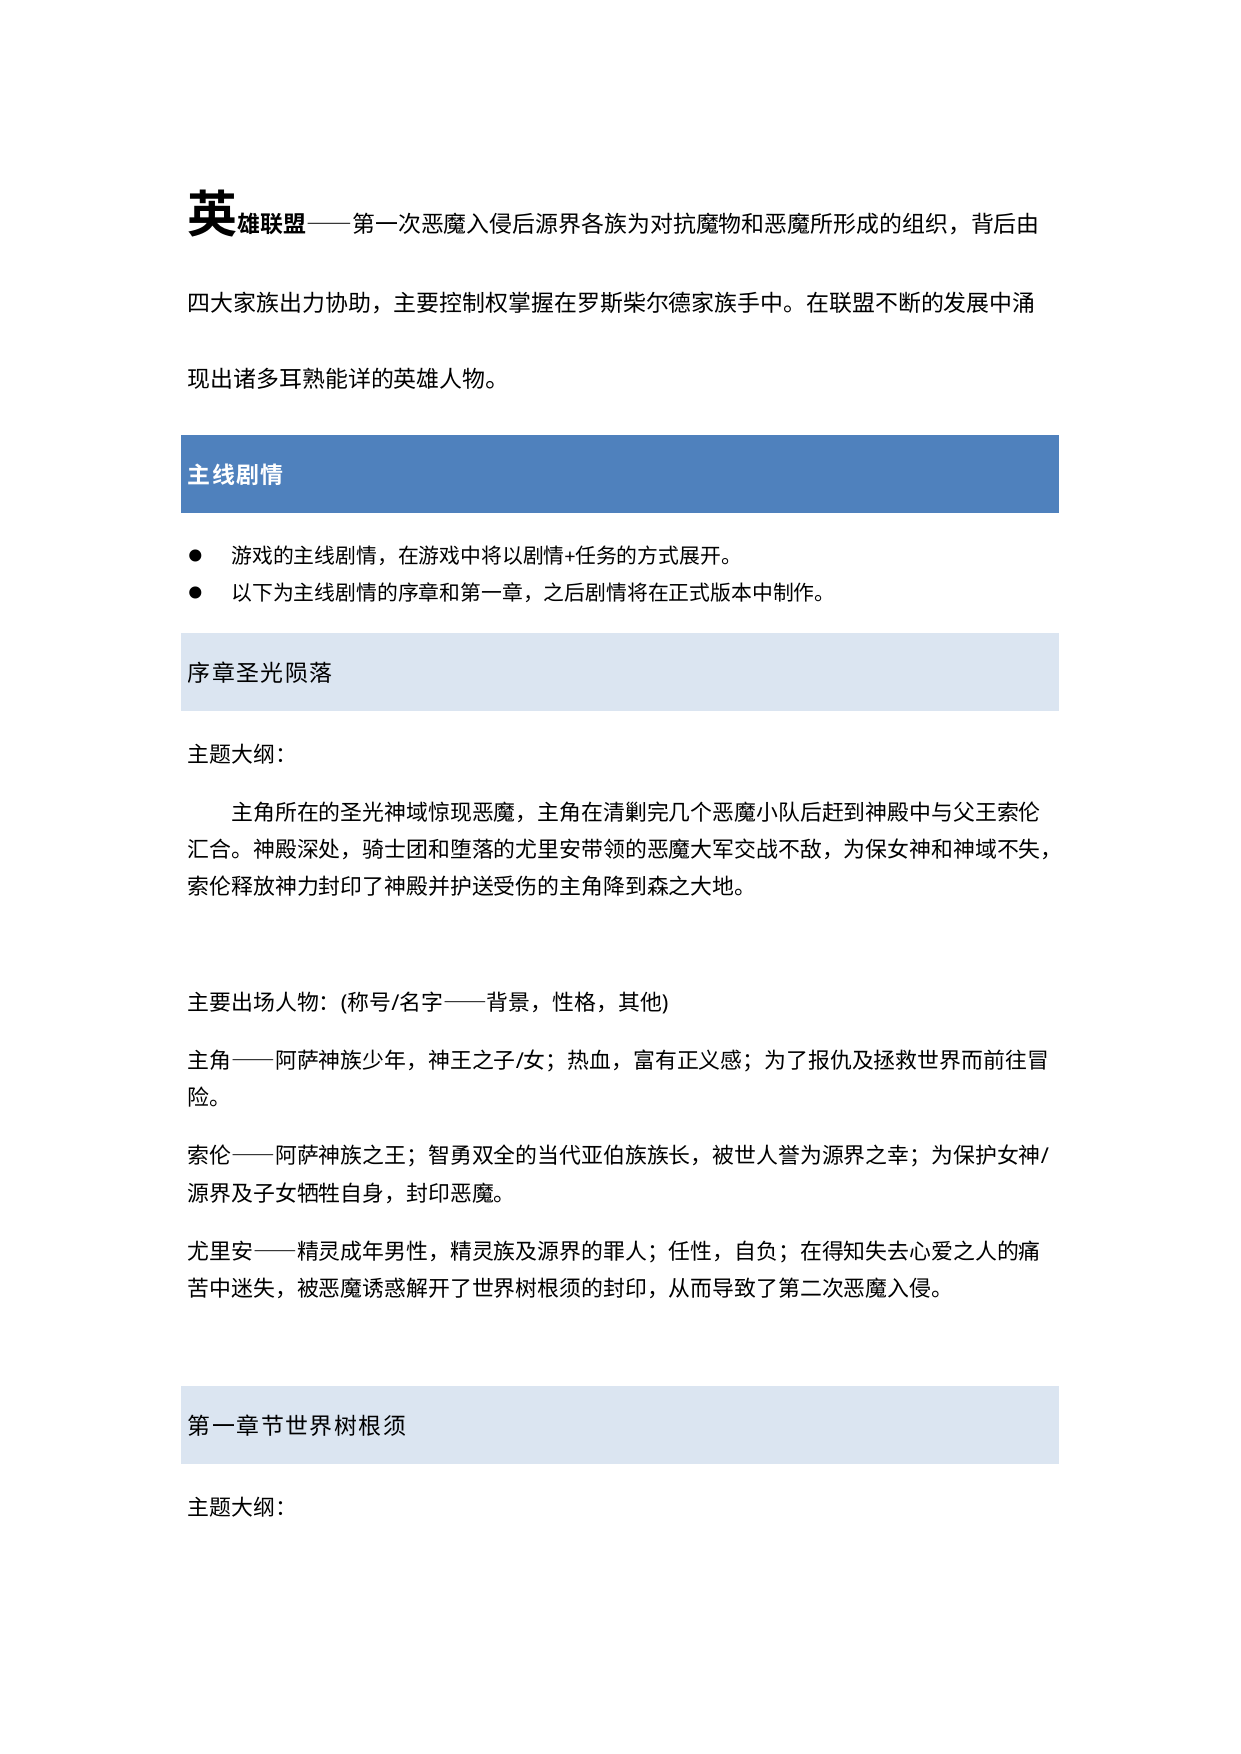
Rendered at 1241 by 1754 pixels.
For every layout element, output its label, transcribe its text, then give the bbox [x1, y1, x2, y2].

text 主题大纲： [187, 1489, 1053, 1522]
subtitle 主线剧情 [188, 441, 1053, 506]
text 主角——阿萨神族少年，神王之子/女；热血，富有正义感；为了报仇及拯救世界而前往冒险。 [187, 1043, 1053, 1112]
text 主角所在的圣光神域惊现恶魔，主角在清剿完几个恶魔小队后赶到神殿中与父王索伦汇合。神殿深处，骑士团和堕落的尤里安带领的恶魔大军交战不敌，为保女神和神域不失，索伦释放神力封印了神殿并护送受伤的主角降到森之大地。 [187, 794, 1053, 901]
text 尤里安——精灵成年男性，精灵族及源界的罪人；任性，自负；在得知失去心爱之人的痛苦中迷失，被恶魔诱惑解开了世界树根须的封印，从而导致了第二次恶魔入侵。 [187, 1233, 1053, 1303]
text 英雄联盟——第一次恶魔入侵后源界各族为对抗魔物和恶魔所形成的组织，背后由四大家族出力协助，主要控制权掌握在罗斯柴尔德家族手中。在联盟不断的发展中涌现出诸多耳熟能详的英雄人物。 [187, 162, 1053, 409]
subtitle 序章圣光陨落 [188, 639, 1053, 704]
text 主要出场人物：(称号/名字——背景，性格，其他) [187, 985, 1053, 1017]
list 以下为主线剧情的序章和第一章，之后剧情将在正式版本中制作。 [187, 575, 1053, 608]
subtitle 第一章节世界树根须 [188, 1393, 1053, 1457]
list 游戏的主线剧情，在游戏中将以剧情+任务的方式展开。 [187, 538, 1053, 571]
text 主题大纲： [187, 736, 1053, 769]
text 索伦——阿萨神族之王；智勇双全的当代亚伯族族长，被世人誉为源界之幸；为保护女神/源界及子女牺牲自身，封印恶魔。 [187, 1138, 1053, 1208]
